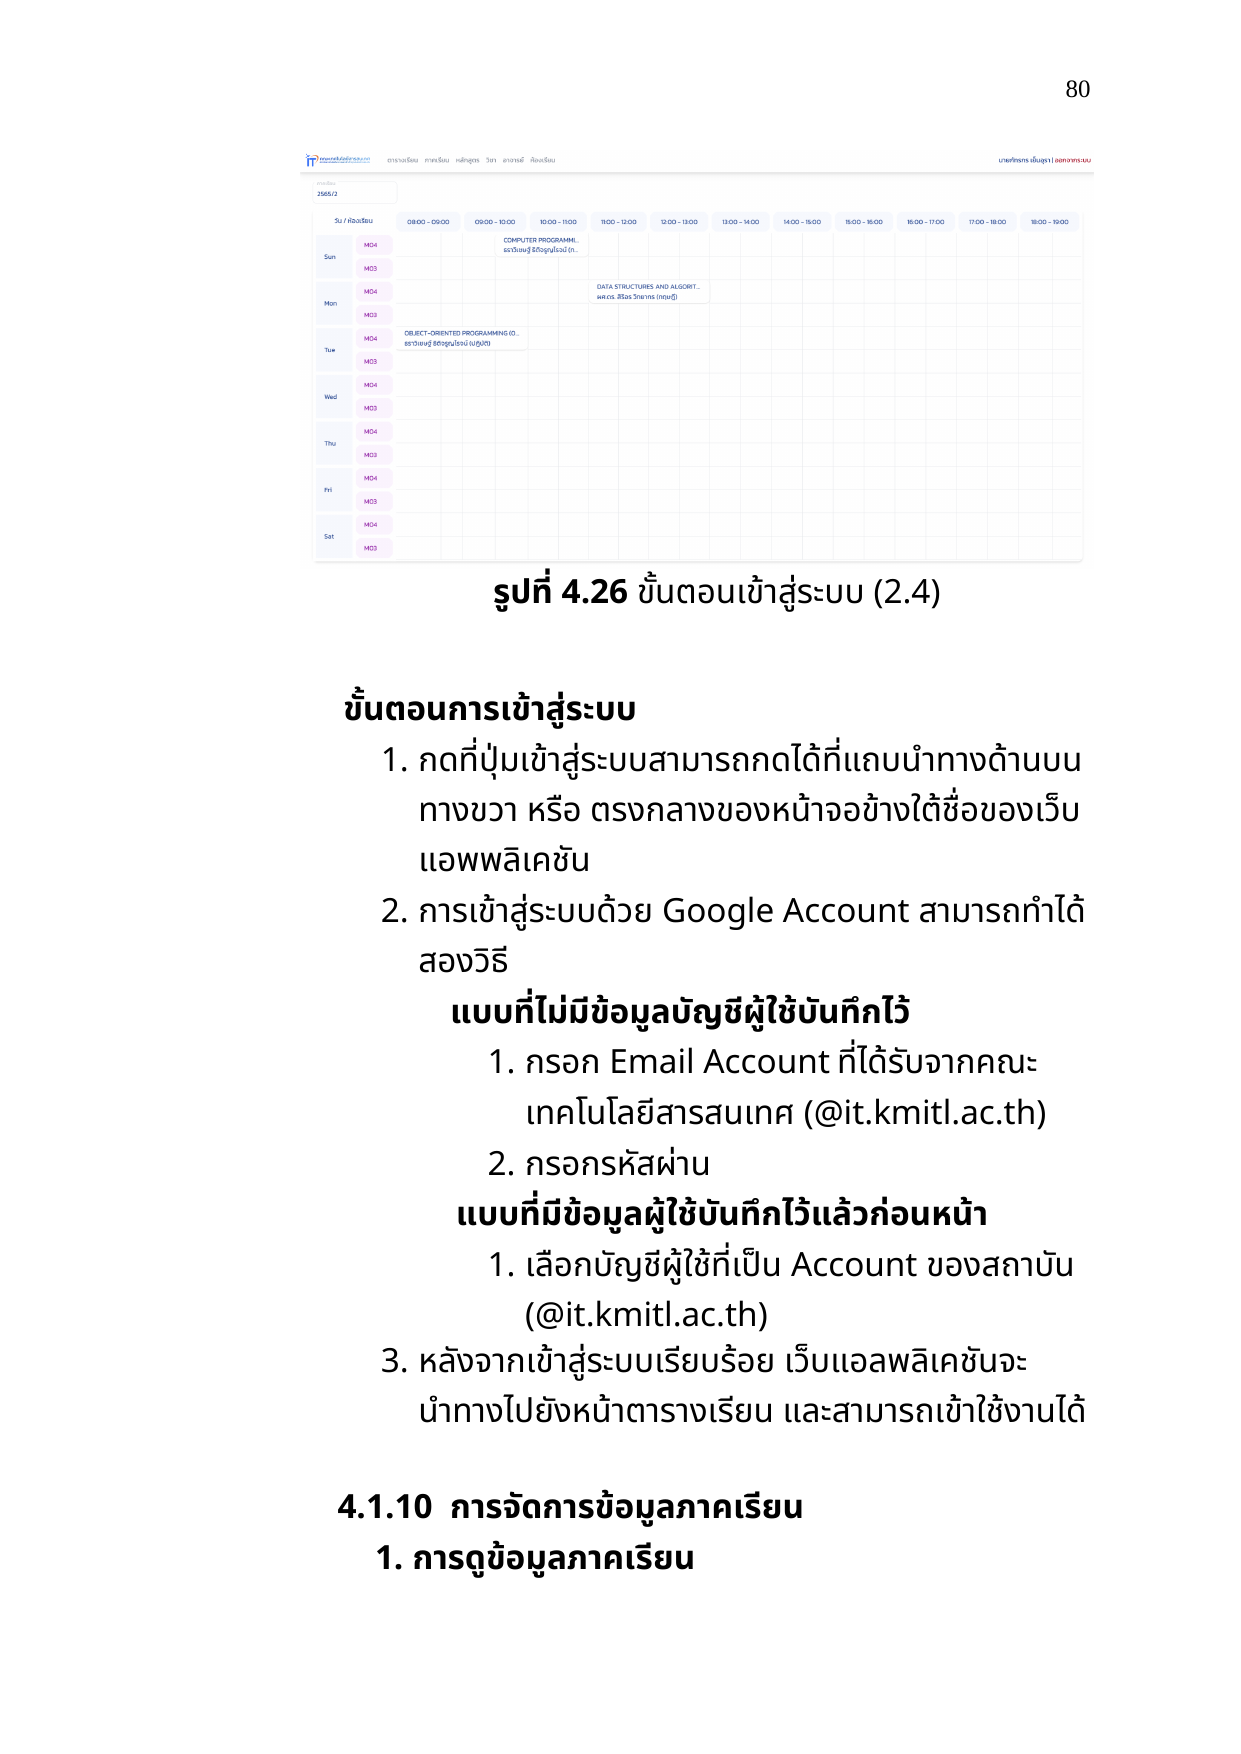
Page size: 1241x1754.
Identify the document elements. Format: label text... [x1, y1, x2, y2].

picture [300, 150, 1094, 569]
text ขั้นตอนการเข้าสู่ระบบ [268, 685, 1090, 735]
list แบบที่ไม่มีข้อมูลบัญชีผู้ใช้บันทึกไว้ [450, 988, 1090, 1038]
list การเข้าสู่ระบบด้วย Google Account สามารถทำได้สองวิธี [381, 887, 1090, 988]
list หลังจากเข้าสู่ระบบเรียบร้อย เว็บแอลพลิเคชันจะนำทางไปยังหน้าตารางเรียน และสามารถเข้าใช้งานได้ [381, 1337, 1090, 1438]
list กรอก Email Accountที่ได้รับจากคณะเทคโนโลยีสารสนเทศ (@it.kmitl.ac.th) [487, 1038, 1090, 1139]
list กดที่ปุ่มเข้าสู่ระบบสามารถกดได้ที่แถบนำทางด้านบนทางขวา หรือ ตรงกลางของหน้าจอข้างใต้ชื่อของเว็บแอพพลิเคชัน [381, 735, 1090, 887]
list การจัดการข้อมูลภาคเรียน [337, 1483, 1090, 1534]
text แบบที่มีข้อมูลผู้ใช้บันทึกไว้แล้วก่อนหน้า [456, 1190, 1090, 1241]
list การดูข้อมูลภาคเรียน [375, 1534, 1090, 1584]
list เลือกบัญชีผู้ใช้ที่เป็น Account ของสถาบัน (@it.kmitl.ac.th) [487, 1241, 1090, 1337]
list กรอกรหัสผ่าน [487, 1139, 1090, 1190]
